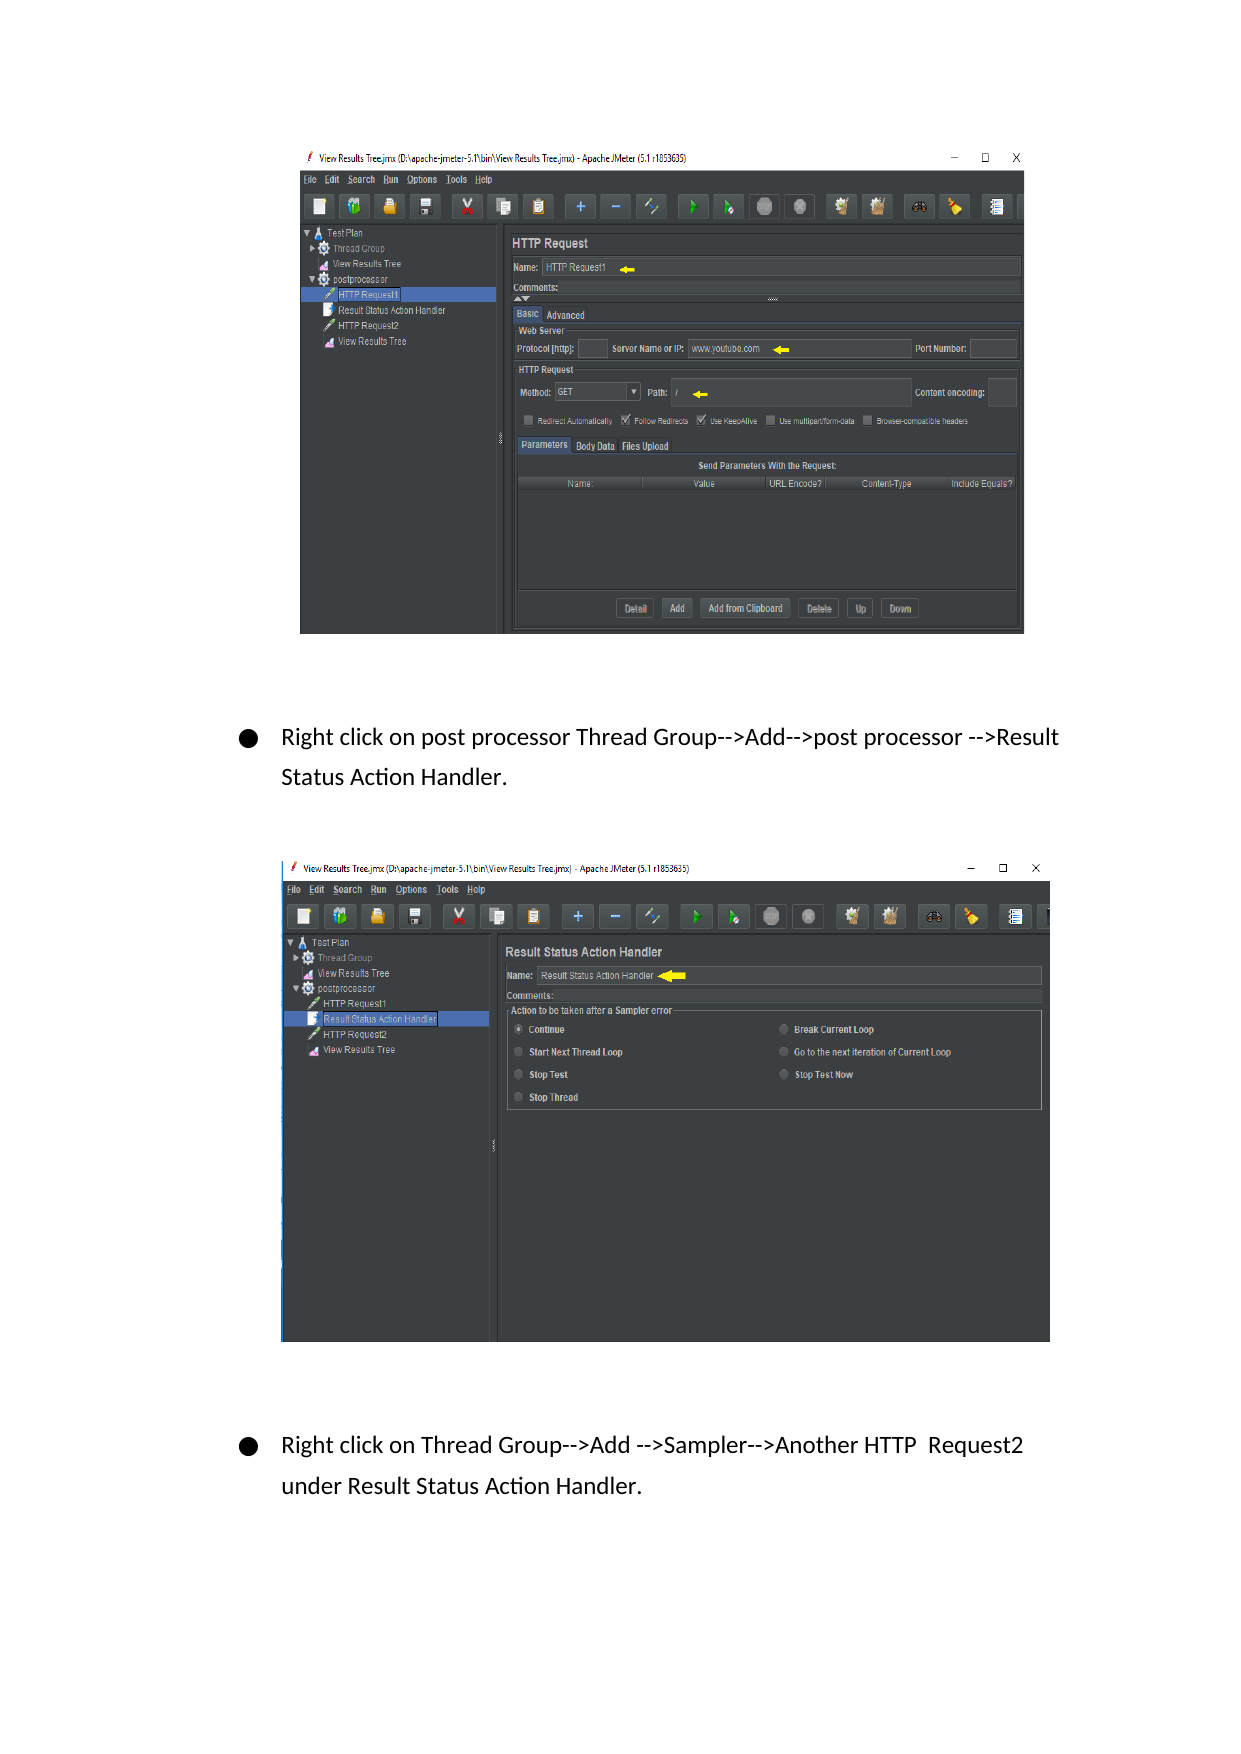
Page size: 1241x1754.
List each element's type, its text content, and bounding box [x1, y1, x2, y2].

list Right click on post processor Thread Group-->Add-->post processor -->Result Status Action Handler. [237, 708, 1090, 792]
picture [300, 150, 1025, 634]
picture [281, 861, 1050, 1342]
list Right click on Thread Group-->Add -->Sampler-->Another HTTP Request2 under Result Status Action Handler. [237, 1416, 1090, 1500]
